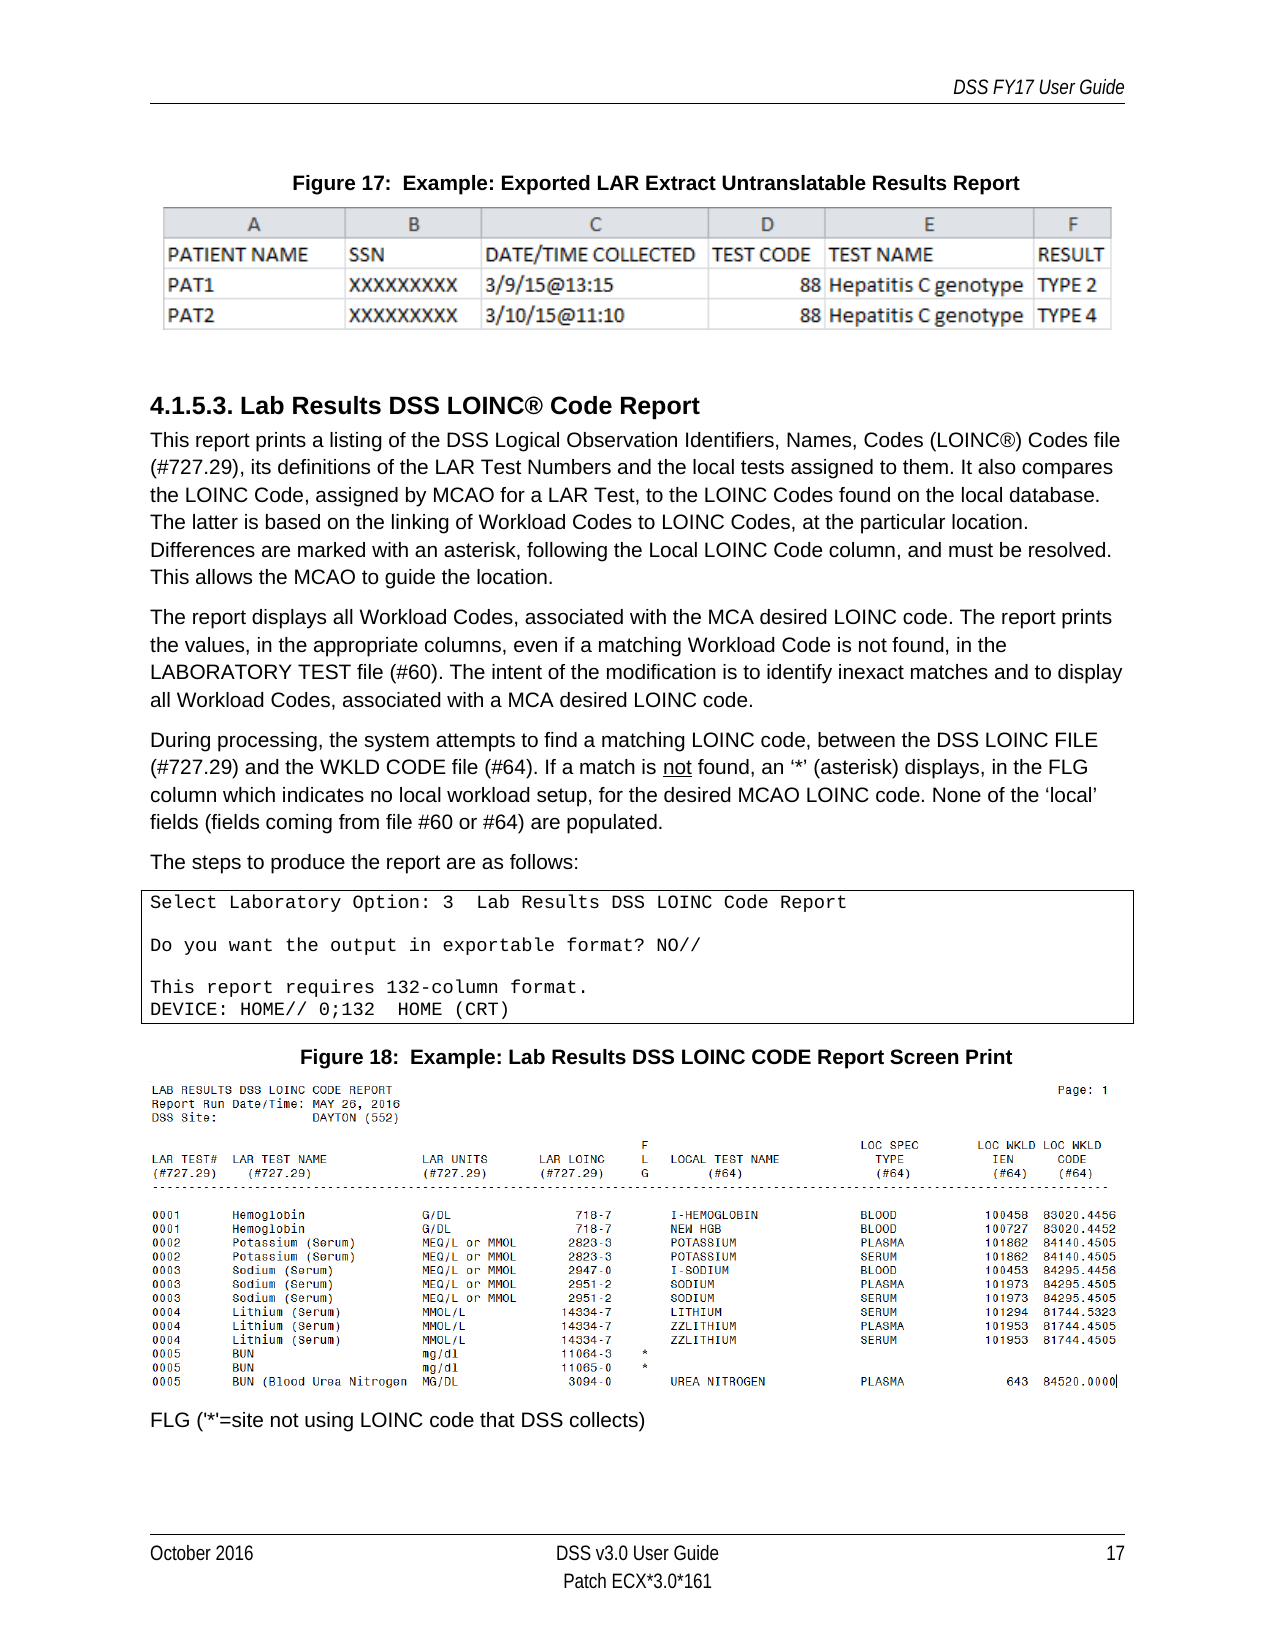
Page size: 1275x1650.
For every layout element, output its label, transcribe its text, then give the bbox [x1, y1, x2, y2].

text Example: Exported LAR Extract Untranslatable Results Report [187, 171, 1125, 195]
subtitle Lab Results DSS LOINC® Code Report [150, 391, 1125, 419]
text The report displays all Workload Codes, associated with the MCA desired LOINC code. The report prints the values, in the appropriate columns, even if a matching Workload Code is not found, in the LABORATORY TEST file (#60). The intent of the modification is to identify inexact matches and to display all Workload Codes, associated with a MCA desired LOINC code. [150, 605, 1125, 712]
text The steps to produce the report are as follows: [150, 850, 1125, 874]
text Example: Lab Results DSS LOINC CODE Report Screen Print [187, 1045, 1125, 1069]
text DEVICE: HOME// 0;132 HOME (CRT) [142, 996, 1133, 1023]
text This report requires 132-column format. [150, 978, 1125, 996]
text This report prints a listing of the DSS Logical Observation Identifiers, Names, Codes (LOINC®) Codes file (#727.29), its definitions of the LAR Test Numbers and the local tests assigned to them. It also compares the LOINC Code, assigned by MCAO for a LAR Test, to the LOINC Codes found on the local database. The latter is based on the linking of Workload Codes to LOINC Codes, at the particular location. Differences are marked with an asterisk, following the Local LOINC Code column, and must be resolved. This allows the MCAO to guide the location. [150, 428, 1125, 589]
picture [163, 207, 1112, 330]
text Do you want the output in exportable format? NO// [150, 936, 1125, 957]
text FLG ('*'=site not using LOINC code that DSS collects) [150, 1408, 1125, 1432]
text Select Laboratory Option: 3 Lab Results DSS LOINC Code Report [142, 891, 1133, 914]
picture [150, 1081, 1125, 1396]
text During processing, the system attempts to find a matching LOINC code, between the DSS LOINC FILE (#727.29) and the WKLD CODE file (#64). If a match is not found, an ‘*’ (asterisk) displays, in the FLG column which indicates no local workload setup, for the desired MCAO LOINC code. None of the ‘local’ fields (fields coming from file #60 or #64) are populated. [150, 728, 1125, 834]
